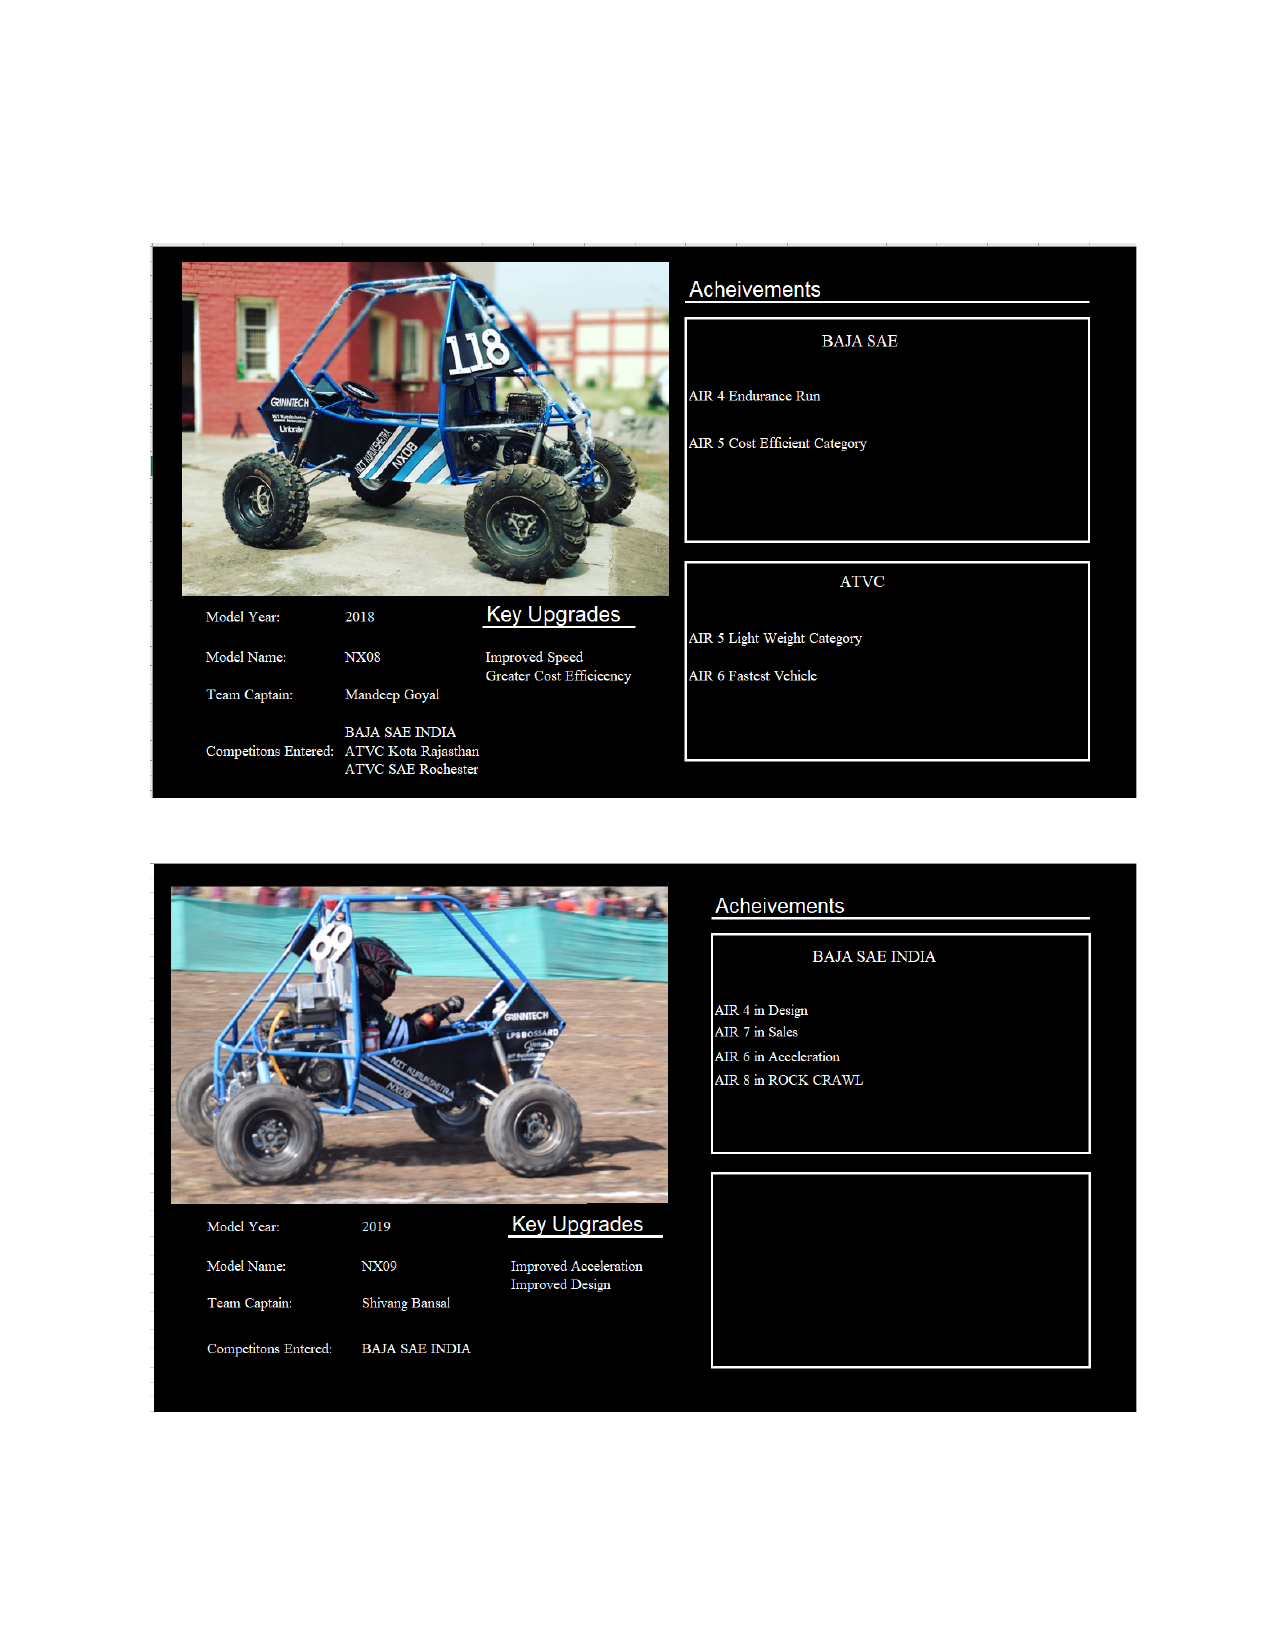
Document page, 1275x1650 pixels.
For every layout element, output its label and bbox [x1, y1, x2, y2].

picture [150, 863, 1137, 1412]
picture [150, 243, 1137, 798]
